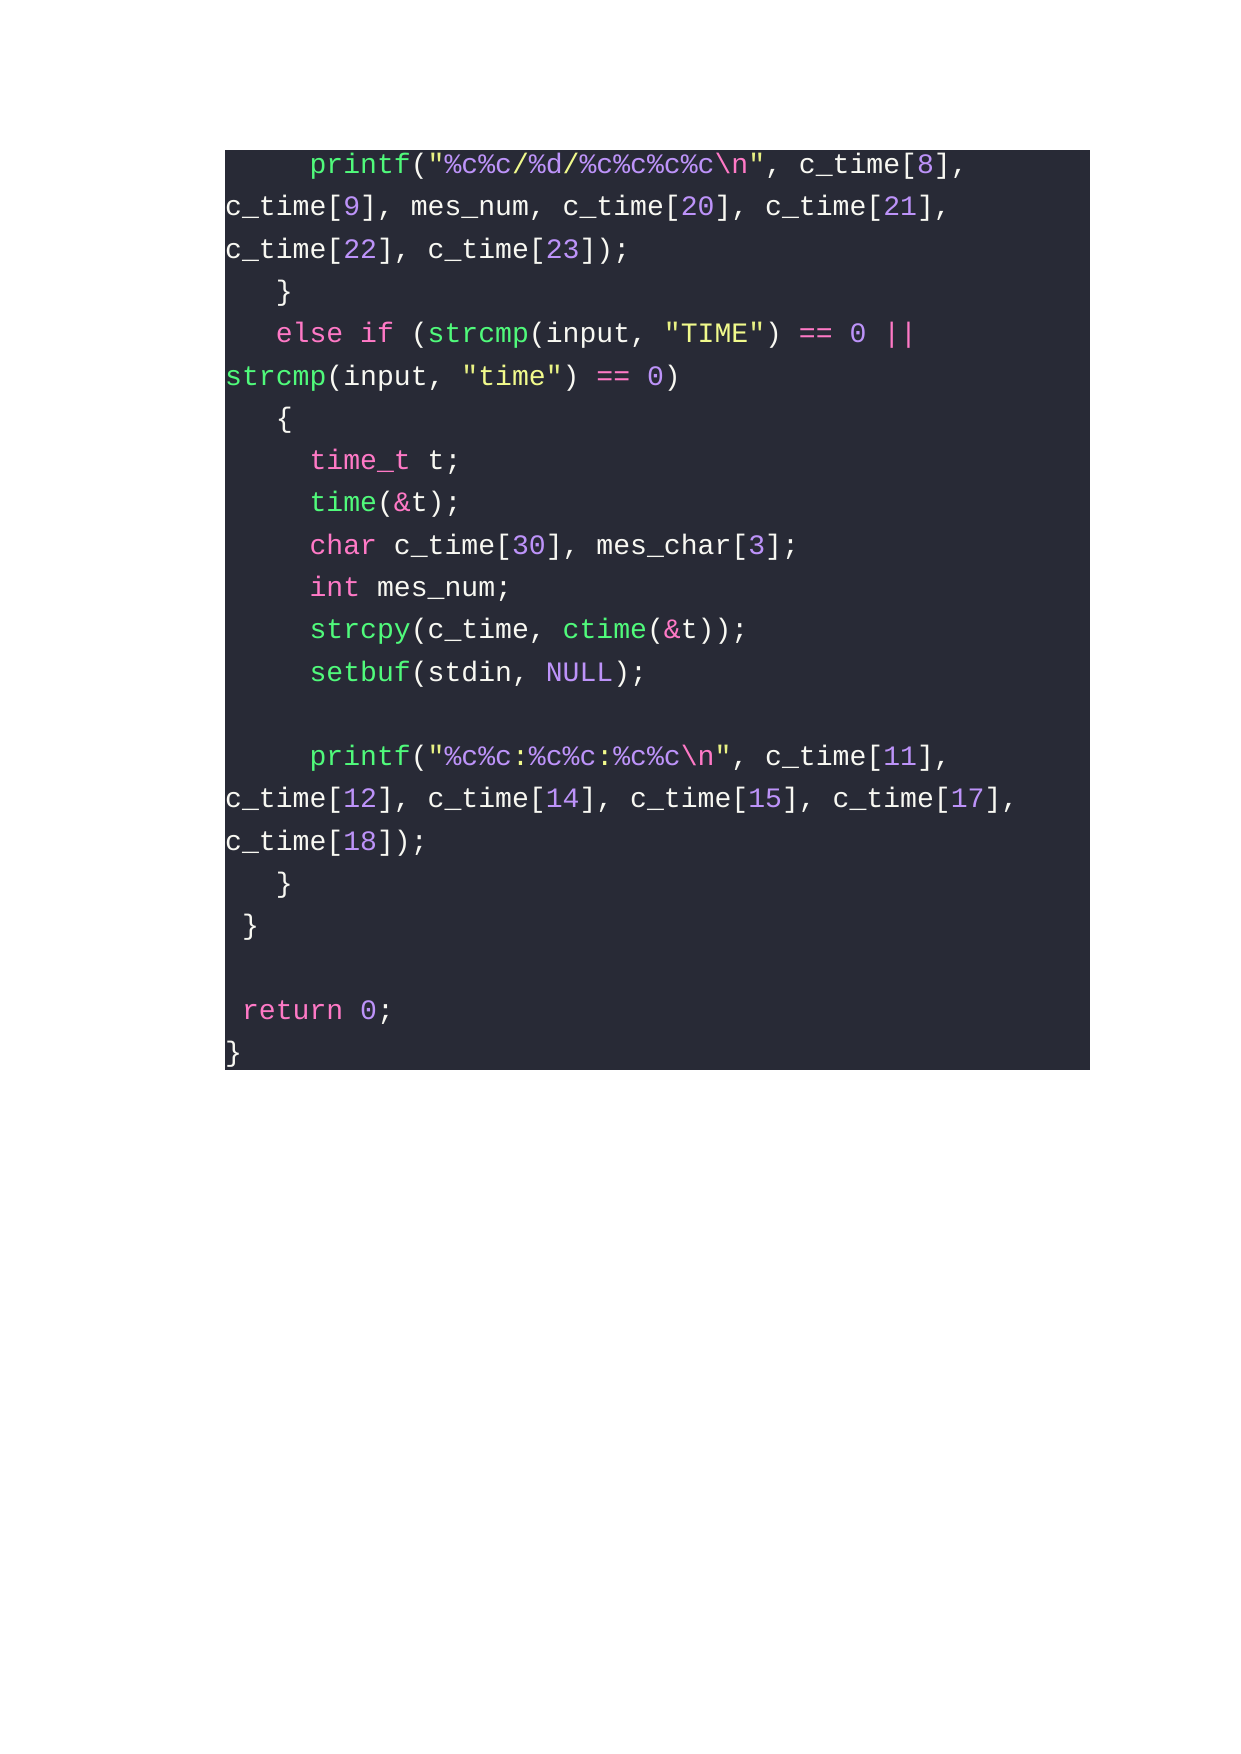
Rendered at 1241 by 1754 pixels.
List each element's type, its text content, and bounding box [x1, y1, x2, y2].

text time(&t); [225, 488, 1090, 520]
text strcpy(c_time, ctime(&t)); [225, 615, 1090, 647]
text } [225, 911, 1090, 943]
text } [225, 1038, 1090, 1070]
text return 0; [225, 996, 1090, 1028]
text setbuf(stdin, NULL); [225, 657, 1090, 689]
text } [225, 869, 1090, 901]
text { [225, 404, 1090, 436]
text else if (strcmp(input, "TIME") == 0 || strcmp(input, "time") == 0) [225, 319, 1090, 393]
text printf("%c%c:%c%c:%c%c\n", c_time[11], c_time[12], c_time[14], c_time[15], c_time[17], c_time[18]); [225, 742, 1090, 858]
text char c_time[30], mes_char[3]; [225, 531, 1090, 562]
text time_t t; [225, 446, 1090, 478]
text int mes_num; [225, 573, 1090, 605]
text printf("%c%c/%d/%c%c%c%c\n", c_time[8], c_time[9], mes_num, c_time[20], c_time[21], c_time[22], c_time[23]); [225, 150, 1090, 266]
text } [225, 277, 1090, 309]
